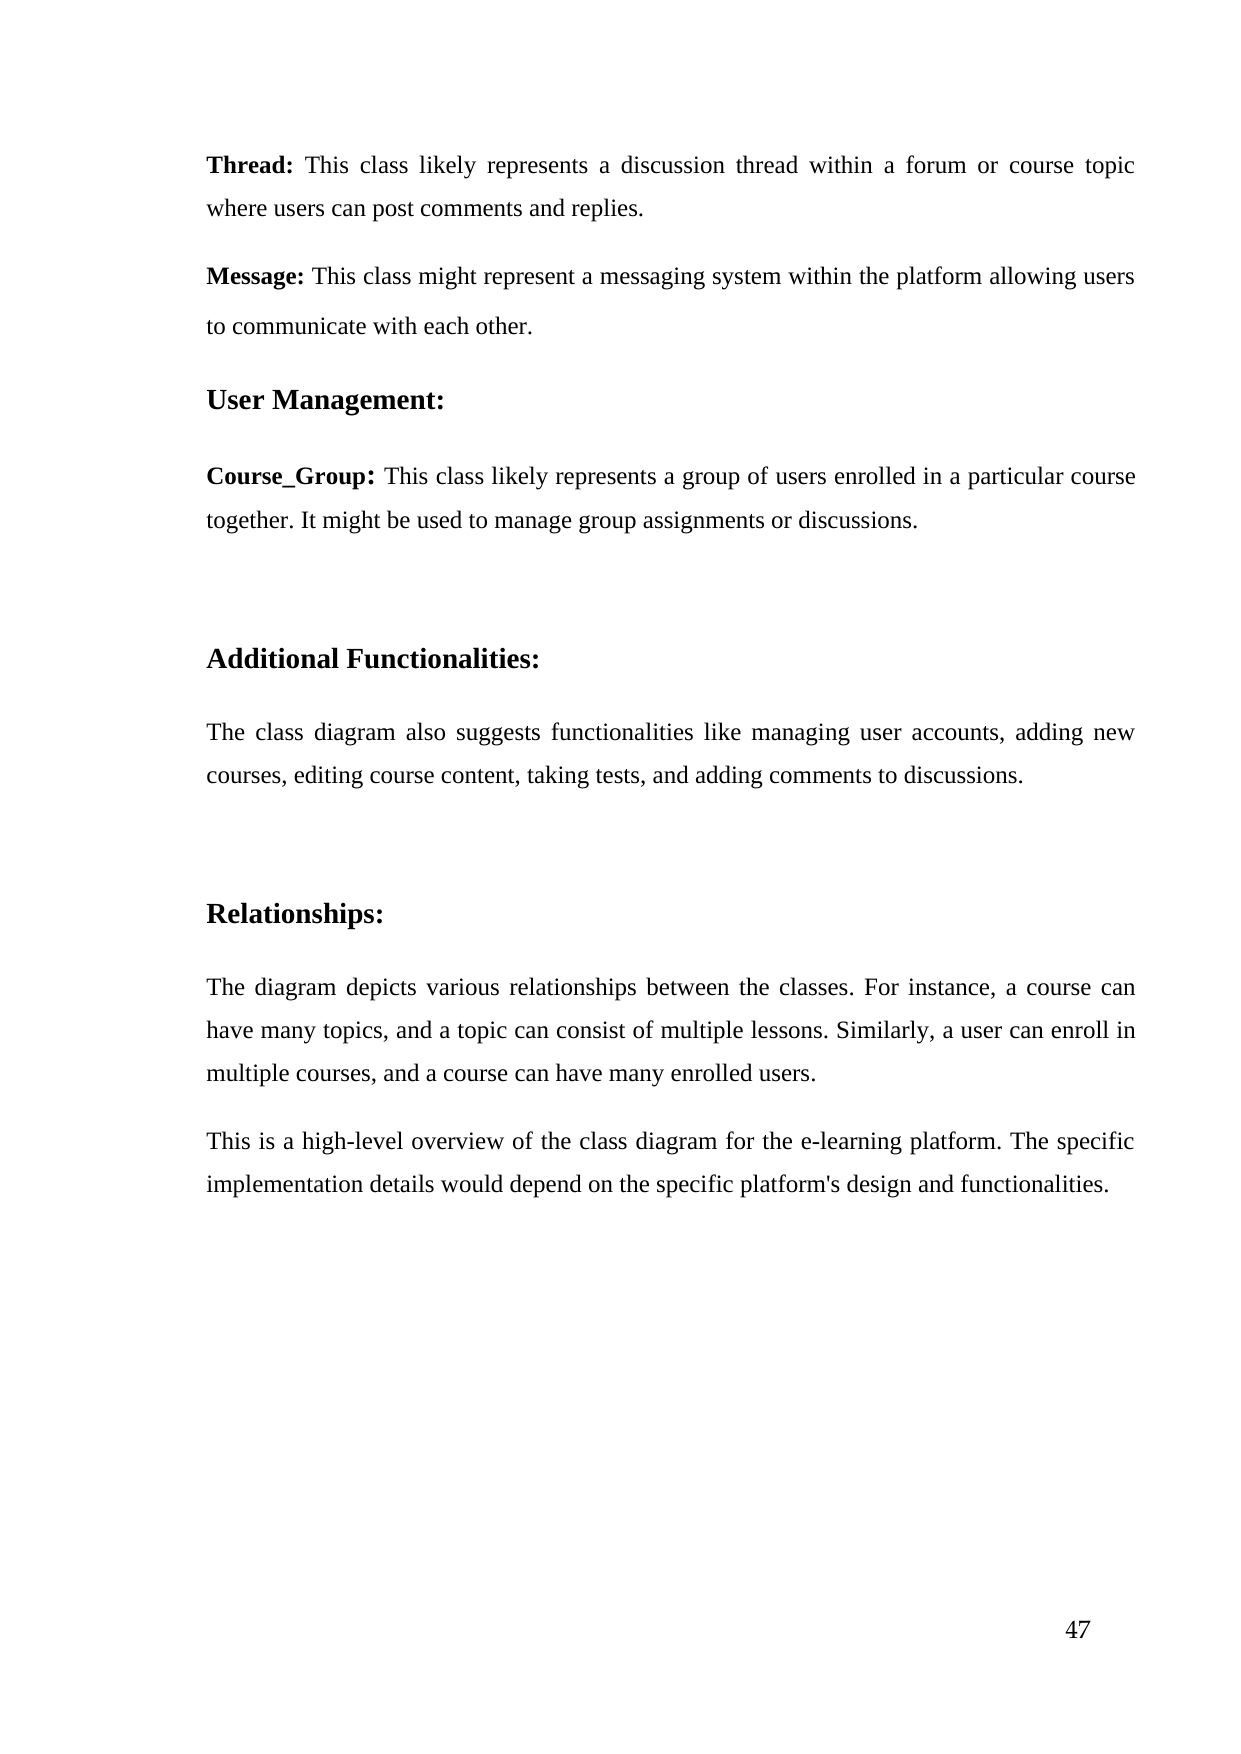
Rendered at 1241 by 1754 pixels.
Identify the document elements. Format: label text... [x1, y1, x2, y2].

text The diagram depicts various relationships between the classes. For instance, a course can have many topics, and a topic can consist of multiple lessons. Similarly, a user can enroll in multiple courses, and a course can have many enrolled users. [206, 972, 1137, 1087]
text This is a high-level overview of the class diagram for the e-learning platform. The specific implementation details would depend on the specific platform's design and functionalities. [206, 1126, 1137, 1198]
text The class diagram also suggests functionalities like managing user accounts, adding new courses, editing course content, taking tests, and adding comments to discussions. [206, 717, 1137, 789]
text Message: This class might represent a messaging system within the platform allowing users to communicate with each other. [206, 261, 1137, 340]
text User Management: [206, 382, 1137, 416]
text Course_Group: This class likely represents a group of users enrolled in a particular course together. It might be used to manage group assignments or discussions. [206, 457, 1137, 534]
text Additional Functionalities: [206, 642, 1137, 675]
text Relationships: [206, 896, 1137, 930]
text Thread: This class likely represents a discussion thread within a forum or course topic where users can post comments and replies. [206, 150, 1137, 222]
